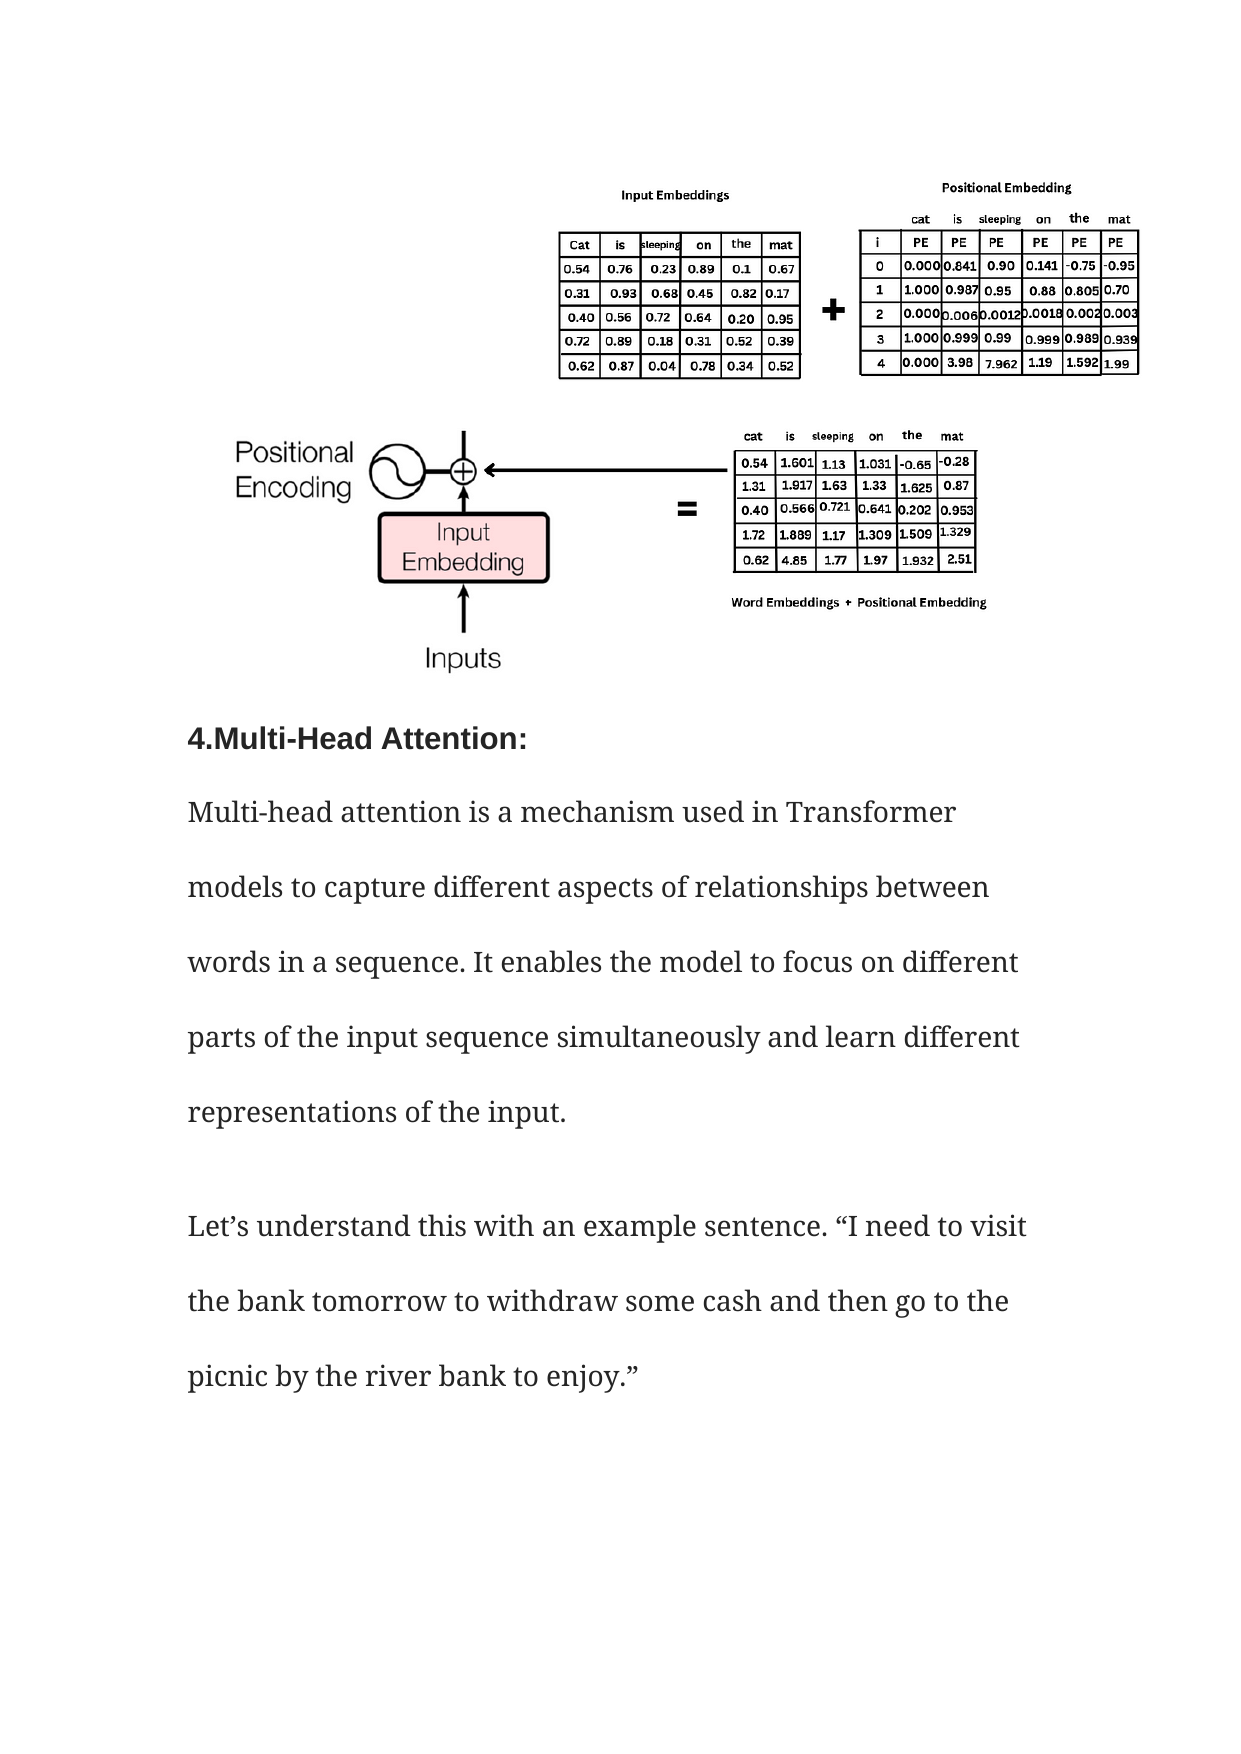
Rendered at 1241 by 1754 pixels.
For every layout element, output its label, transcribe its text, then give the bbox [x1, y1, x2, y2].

text Multi-head attention is a mechanism used in Transformer models to capture different aspects of relationships between words in a sequence. It enables the model to focus on different parts of the input sequence simultaneously and learn different representations of the input. [187, 774, 1053, 1149]
text 4.Multi-Head Attention: [187, 719, 1053, 757]
text Let’s understand this with an example sentence. “I need to visit the bank tomorrow to withdraw some cash and then go to the picnic by the river bank to enjoy.” [187, 1188, 1053, 1413]
picture [187, 164, 1207, 684]
